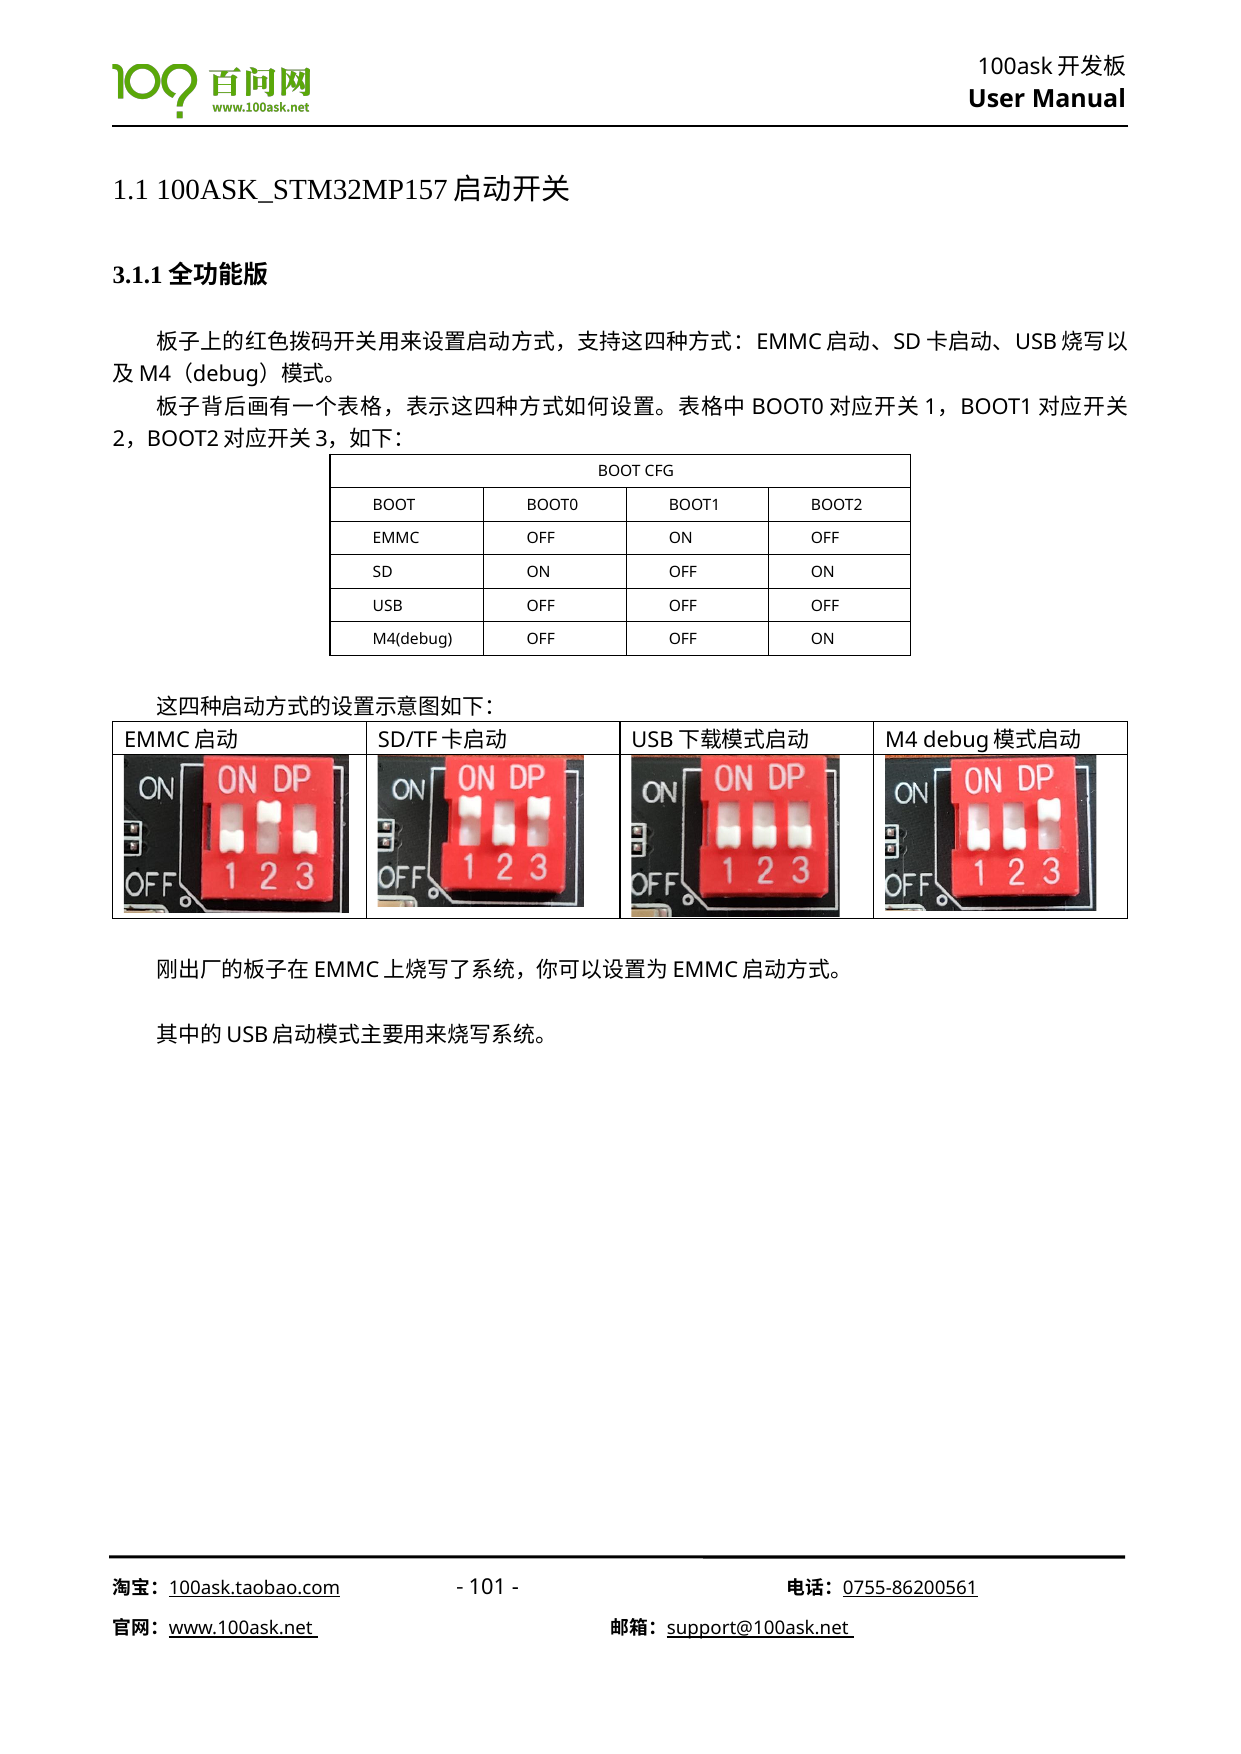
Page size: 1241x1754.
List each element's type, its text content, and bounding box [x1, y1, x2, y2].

table_cell USB [331, 589, 483, 621]
text 板子上的红色拨码开关用来设置启动方式，支持这四种方式：EMMC启动、SD卡启动、USB烧写以及M4（debug）模式。 [112, 323, 1128, 388]
table_cell ON [769, 622, 910, 655]
table_header SD/TF卡启动 [367, 722, 619, 754]
table_cell BOOT0 [484, 488, 626, 521]
table_cell SD [331, 555, 483, 588]
table_cell BOOT2 [769, 488, 910, 521]
table_cell OFF [484, 589, 626, 621]
table_cell OFF [484, 522, 626, 554]
picture [112, 64, 310, 124]
table_cell ON [627, 522, 768, 554]
table_cell [367, 755, 619, 918]
table_header BOOT CFG [331, 455, 910, 487]
table_cell OFF [627, 622, 768, 655]
table_header M4 debug模式启动 [874, 722, 1127, 754]
text 板子背后画有一个表格，表示这四种方式如何设置。表格中BOOT0对应开关1，BOOT1对应开关2，BOOT2对应开关3，如下： [112, 388, 1128, 453]
table_cell BOOT1 [627, 488, 768, 521]
table_cell [113, 755, 366, 918]
text 刚出厂的板子在EMMC上烧写了系统，你可以设置为EMMC启动方式。 [112, 951, 1128, 984]
table_cell OFF [769, 589, 910, 621]
table_cell [621, 755, 873, 918]
table_cell M4(debug) [331, 622, 483, 655]
table_cell EMMC [331, 522, 483, 554]
picture [377, 755, 584, 907]
text 其中的USB启动模式主要用来烧写系统。 [112, 1016, 1128, 1049]
table_cell ON [484, 555, 626, 588]
table_cell [874, 755, 1127, 918]
text 这四种启动方式的设置示意图如下： [112, 688, 1128, 721]
table_header USB下载模式启动 [621, 722, 873, 754]
picture [885, 755, 1097, 911]
table_cell ON [769, 555, 910, 588]
subtitle 3.1.1 全功能版 [112, 240, 1128, 305]
table_cell OFF [769, 522, 910, 554]
table_cell OFF [627, 589, 768, 621]
subtitle 1.1 100ASK_STM32MP157启动开关 [112, 154, 1128, 219]
picture [123, 755, 349, 913]
table_header EMMC启动 [113, 722, 366, 754]
table_cell BOOT [331, 488, 483, 521]
table_cell OFF [484, 622, 626, 655]
picture [631, 755, 840, 917]
table_cell OFF [627, 555, 768, 588]
